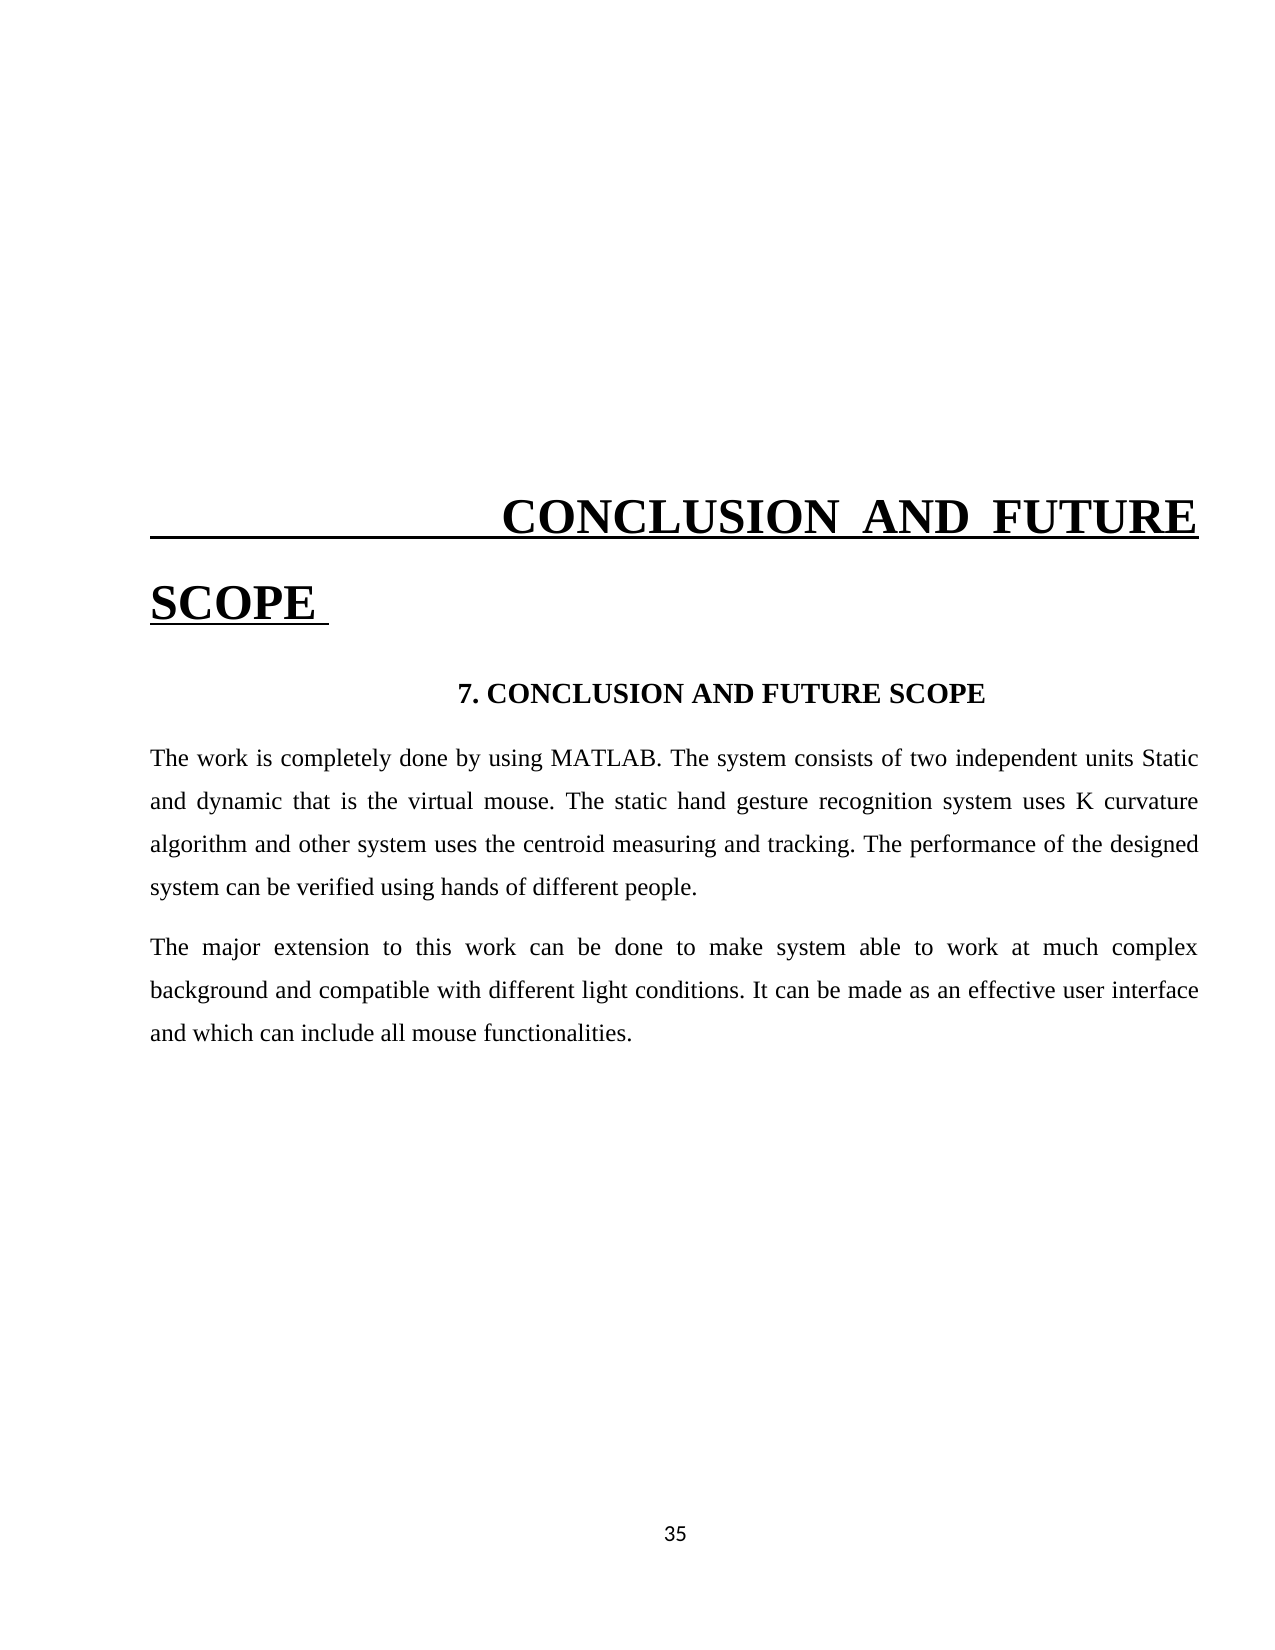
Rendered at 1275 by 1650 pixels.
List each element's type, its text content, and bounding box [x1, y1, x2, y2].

text 7. CONCLUSION AND FUTURE SCOPE [150, 676, 1200, 709]
text CONCLUSION AND FUTURE SCOPE [150, 487, 1200, 630]
text The work is completely done by using MATLAB. The system consists of two independent units Static and dynamic that is the virtual mouse. The static hand gesture recognition system uses K curvature algorithm and other system uses the centroid measuring and tracking. The performance of the designed system can be verified using hands of different people. [150, 743, 1200, 901]
text The major extension to this work can be done to make system able to work at much complex background and compatible with different light conditions. It can be made as an effective user interface and which can include all mouse functionalities. [150, 932, 1200, 1047]
